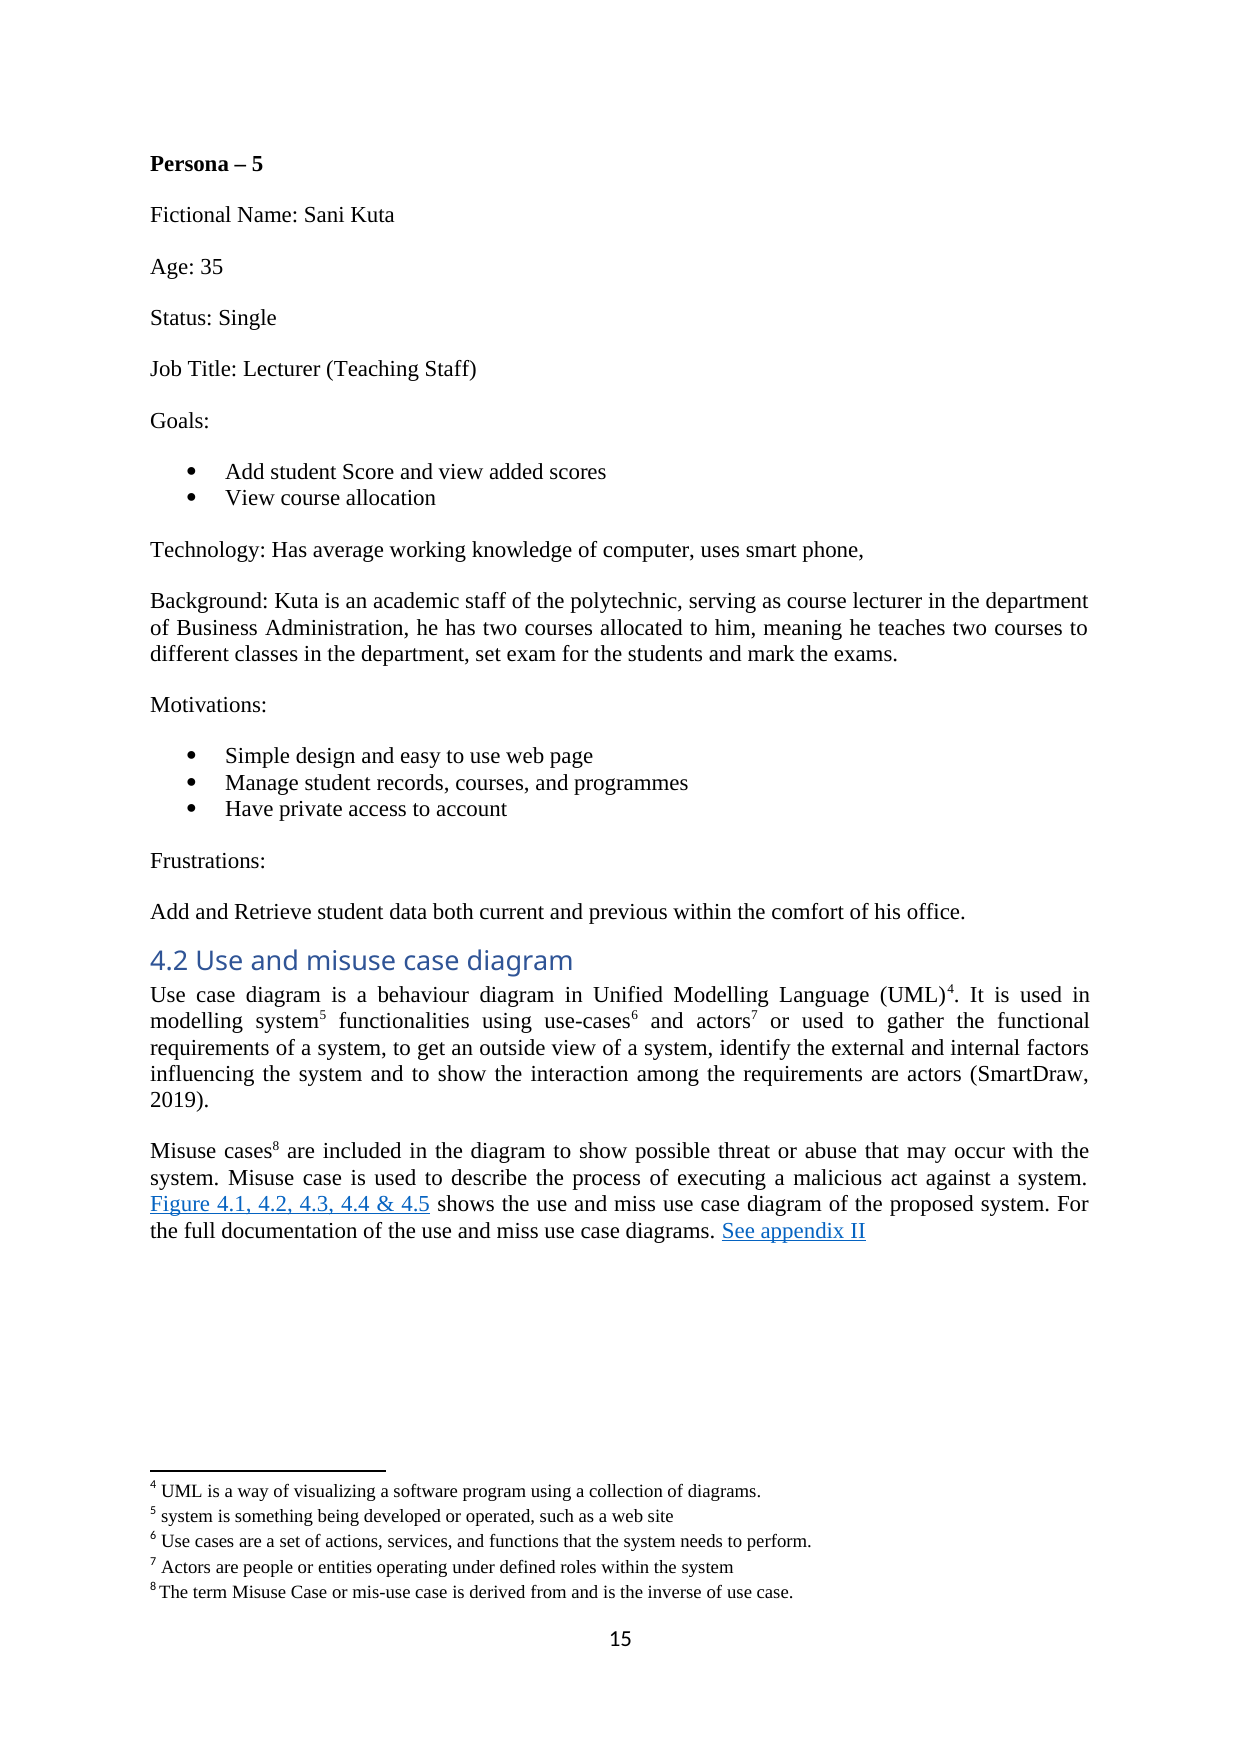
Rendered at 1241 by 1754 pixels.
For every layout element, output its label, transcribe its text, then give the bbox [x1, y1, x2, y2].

list View course allocation [187, 484, 1090, 511]
text Add and Retrieve student data both current and previous within the comfort of his office. [150, 898, 1090, 924]
text Frustrations: [150, 847, 1090, 873]
text Job Title: Lecturer (Teaching Staff) [150, 355, 1090, 382]
text Background: Kuta is an academic staff of the polytechnic, serving as course lecturer in the department of Business Administration, he has two courses allocated to him, meaning he teaches two courses to different classes in the department, set exam for the students and mark the exams. [150, 587, 1090, 666]
text Technology: Has average working knowledge of computer, uses smart phone, [150, 536, 1090, 562]
text Use case diagram is a behaviour diagram in Unified Modelling Language (UML). It is used in modelling system functionalities using use-cases and actors or used to gather the functional requirements of a system, to get an outside view of a system, identify the external and internal factors influencing the system and to show the interaction among the requirements are actors (SmartDraw, 2019). [150, 981, 1090, 1113]
list Add student Score and view added scores [187, 458, 1090, 484]
list Simple design and easy to use web page [187, 743, 1090, 769]
text Persona – 5 [150, 150, 1090, 176]
list Manage student records, courses, and programmes [187, 769, 1090, 795]
text Motivations: [150, 691, 1090, 718]
text Age: 35 [150, 253, 1090, 279]
list Have private access to account [187, 795, 1090, 822]
text Status: Single [150, 304, 1090, 330]
subtitle 4.2 Use and misuse case diagram [150, 941, 1090, 978]
text Goals: [150, 407, 1090, 433]
text Misuse cases are included in the diagram to show possible threat or abuse that may occur with the system. Misuse case is used to describe the process of executing a malicious act against a system. Figure 4.1, 4.2, 4.3, 4.4 & 4.5 shows the use and miss use case diagram of the proposed system. For the full documentation of the use and miss use case diagrams. See appendix II [150, 1138, 1090, 1243]
text Fictional Name: Sani Kuta [150, 201, 1090, 228]
